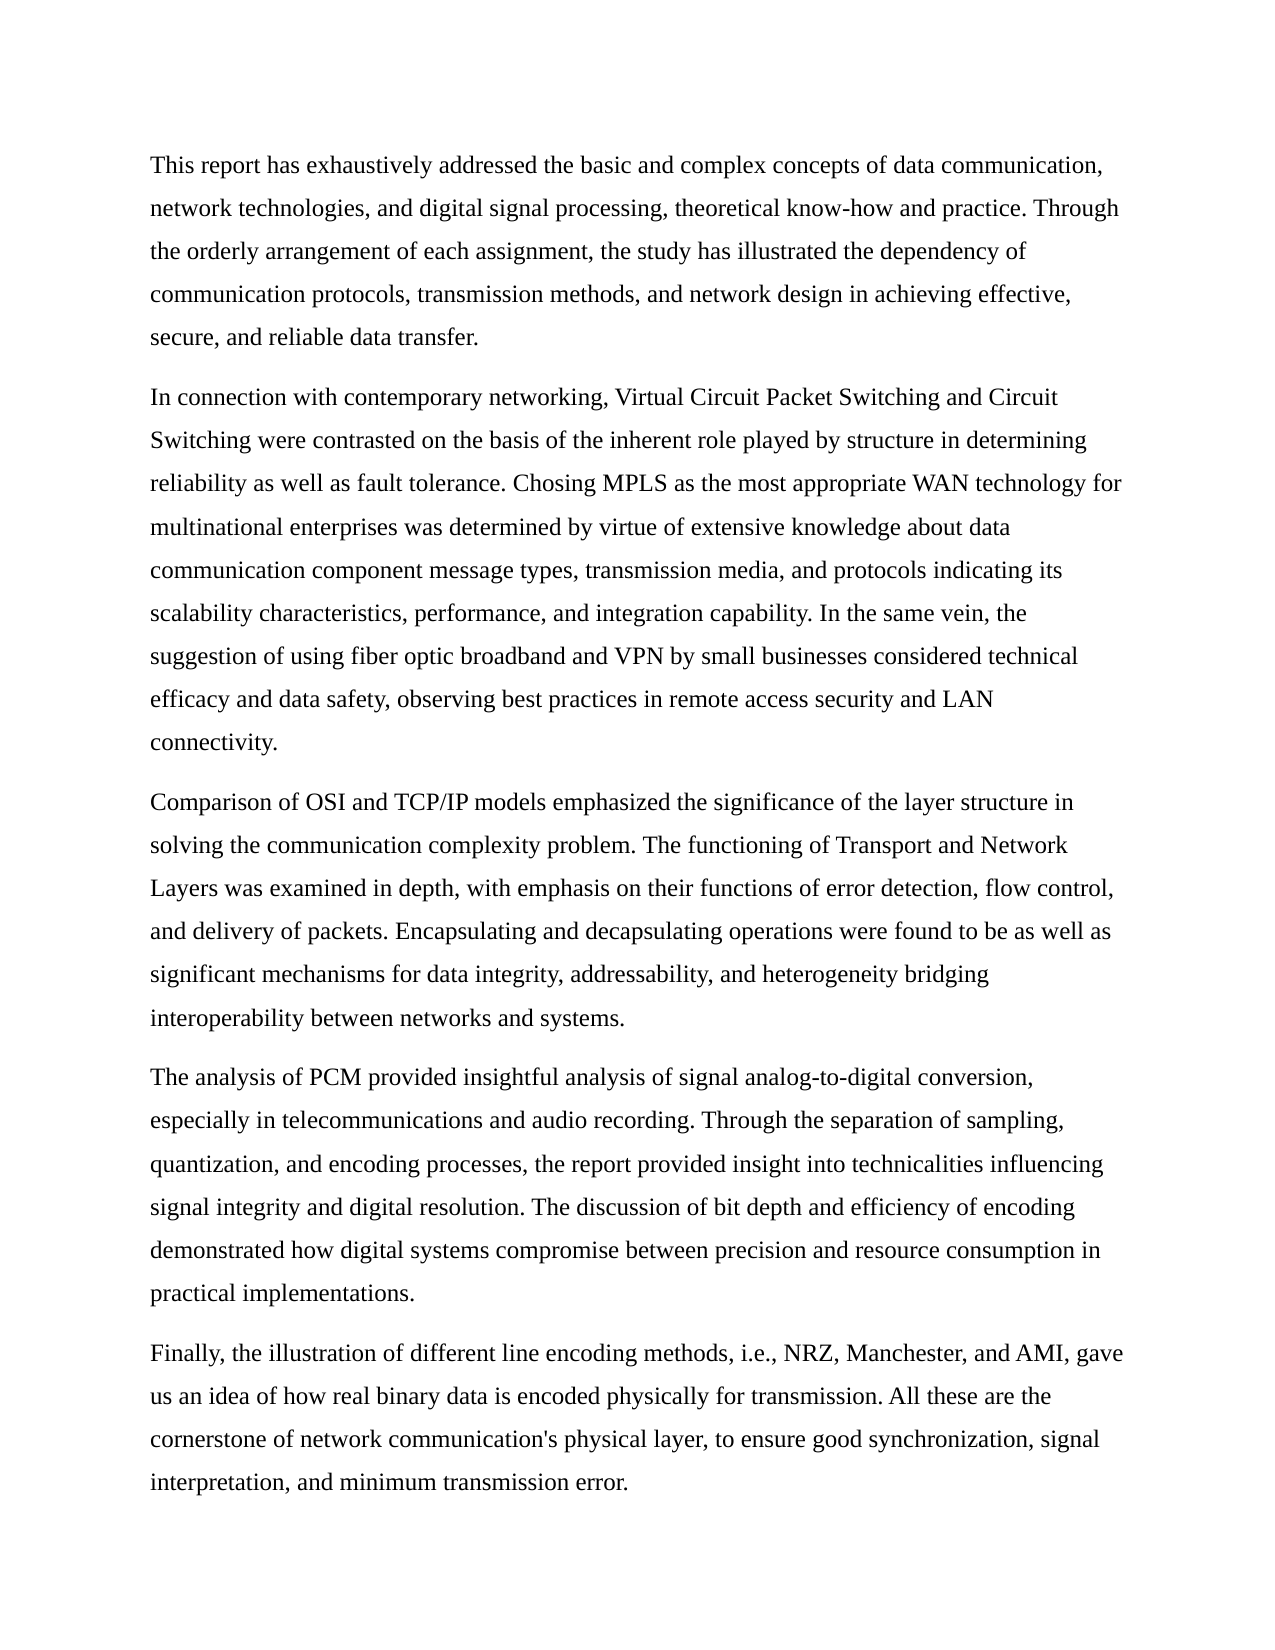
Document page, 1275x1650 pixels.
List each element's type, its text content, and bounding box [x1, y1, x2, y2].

text In connection with contemporary networking, Virtual Circuit Packet Switching and Circuit Switching were contrasted on the basis of the inherent role played by structure in determining reliability as well as fault tolerance. Chosing MPLS as the most appropriate WAN technology for multinational enterprises was determined by virtue of extensive knowledge about data communication component message types, transmission media, and protocols indicating its scalability characteristics, performance, and integration capability. In the same vein, the suggestion of using fiber optic broadband and VPN by small businesses considered technical efficacy and data safety, observing best practices in remote access security and LAN connectivity. [150, 382, 1125, 756]
text Finally, the illustration of different line encoding methods, i.e., NRZ, Manchester, and AMI, gave us an idea of how real binary data is encoded physically for transmission. All these are the cornerstone of network communication's physical layer, to ensure good synchronization, signal interpretation, and minimum transmission error. [150, 1338, 1125, 1496]
text This report has exhaustively addressed the basic and complex concepts of data communication, network technologies, and digital signal processing, theoretical know-how and practice. Through the orderly arrangement of each assignment, the study has illustrated the dependency of communication protocols, transmission methods, and network design in achieving effective, secure, and reliable data transfer. [150, 150, 1125, 351]
text The analysis of PCM provided insightful analysis of signal analog-to-digital conversion, especially in telecommunications and audio recording. Through the separation of sampling, quantization, and encoding processes, the report provided insight into technicalities influencing signal integrity and digital resolution. The discussion of bit depth and efficiency of encoding demonstrated how digital systems compromise between precision and resource consumption in practical implementations. [150, 1062, 1125, 1307]
text Comparison of OSI and TCP/IP models emphasized the significance of the layer structure in solving the communication complexity problem. The functioning of Transport and Network Layers was examined in depth, with emphasis on their functions of error detection, flow control, and delivery of packets. Encapsulating and decapsulating operations were found to be as well as significant mechanisms for data integrity, addressability, and heterogeneity bridging interoperability between networks and systems. [150, 787, 1125, 1031]
